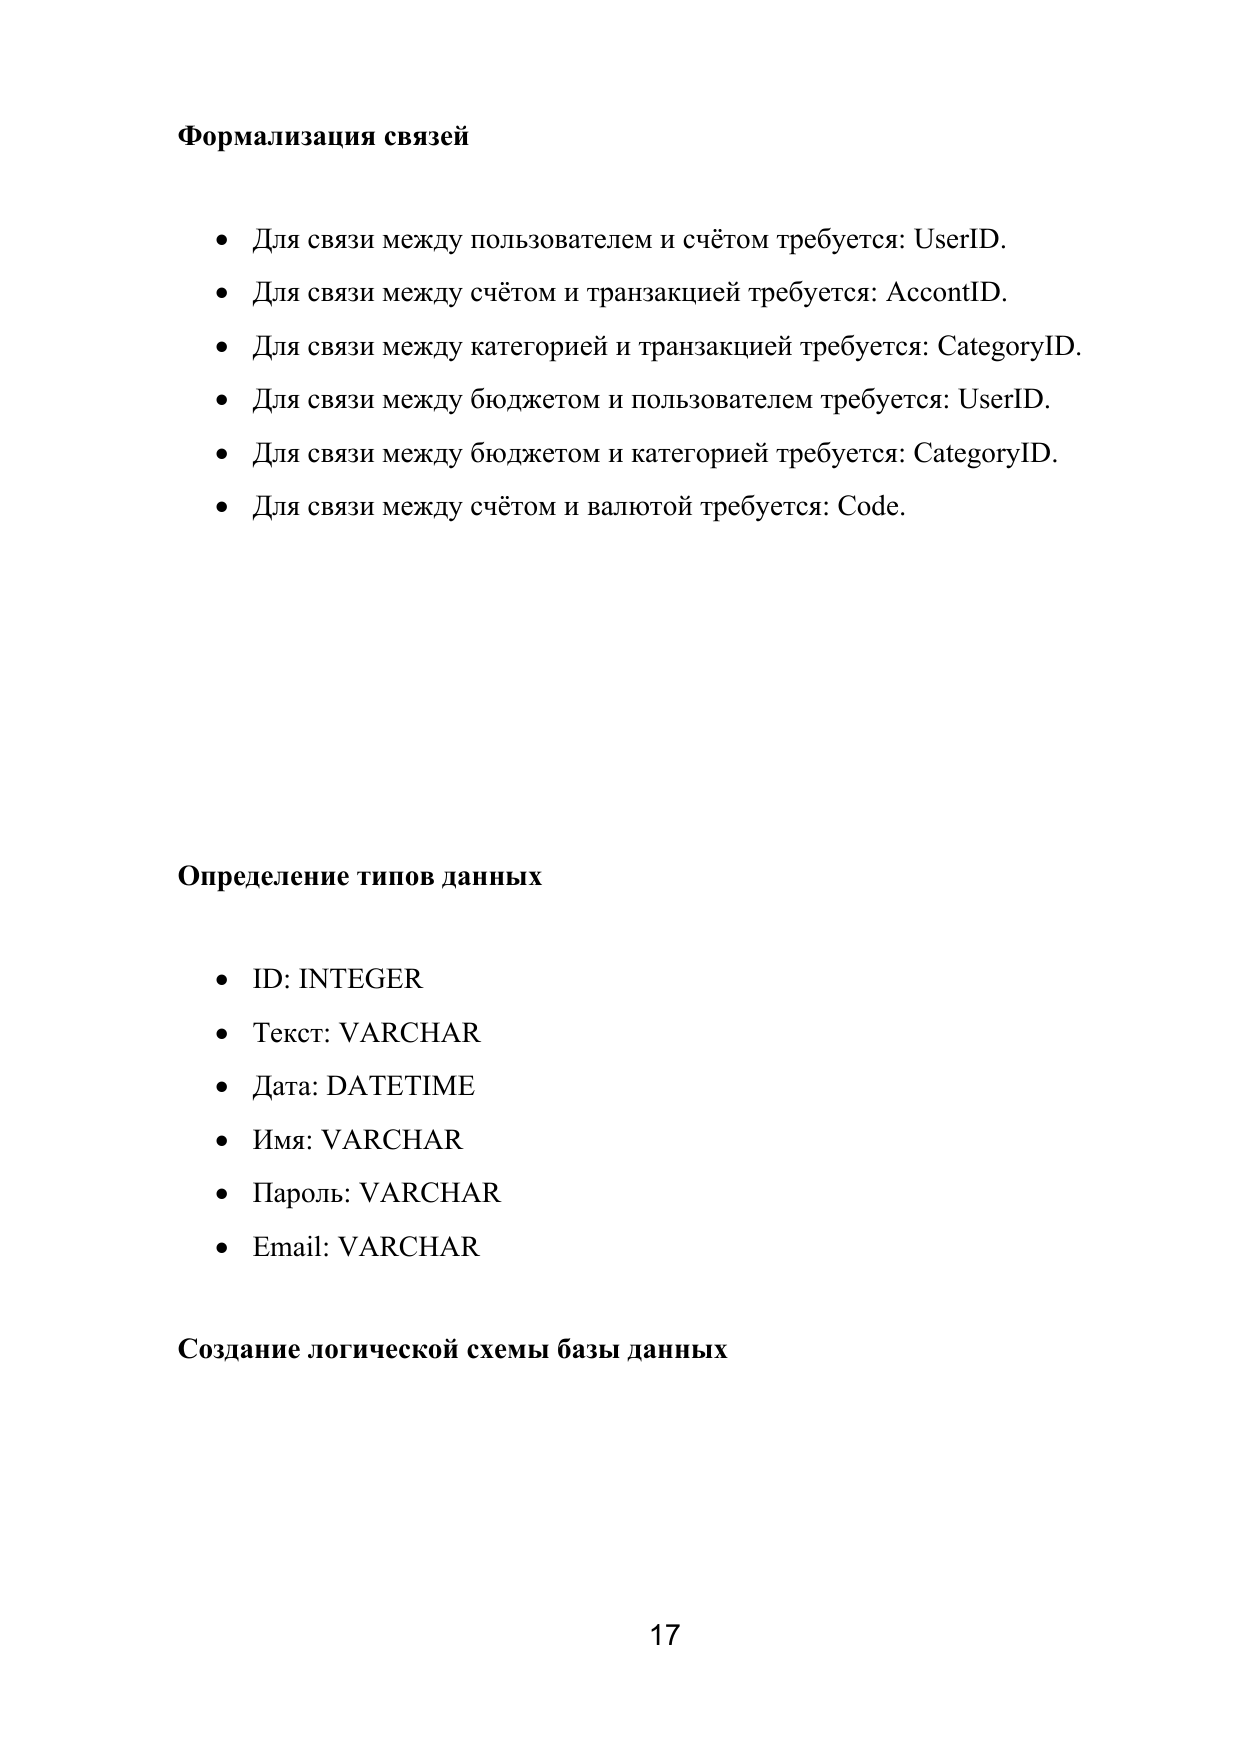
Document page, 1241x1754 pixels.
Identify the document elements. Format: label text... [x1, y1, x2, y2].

list Для связи между пользователем и счётом требуется: UserID. [215, 219, 1152, 254]
list Для связи между счётом и валютой требуется: Code. [215, 486, 1152, 522]
list Для связи между категорией и транзакцией требуется: CategoryID. [215, 326, 1152, 362]
list Email: VARCHAR [215, 1227, 1152, 1263]
text Создание логической схемы базы данных [177, 1331, 1152, 1364]
list Имя: VARCHAR [215, 1120, 1152, 1156]
list Для связи между счётом и транзакцией требуется: AccontID. [215, 272, 1152, 308]
list ID: INTEGER [215, 959, 1152, 995]
list Дата: DATETIME [215, 1066, 1152, 1102]
list Текст: VARCHAR [215, 1013, 1152, 1048]
text Формализация связей [177, 118, 1152, 152]
list Для связи между бюджетом и пользователем требуется: UserID. [215, 379, 1152, 415]
list Пароль: VARCHAR [215, 1173, 1152, 1209]
list Для связи между бюджетом и категорией требуется: CategoryID. [215, 433, 1152, 469]
text Определение типов данных [177, 858, 1152, 892]
